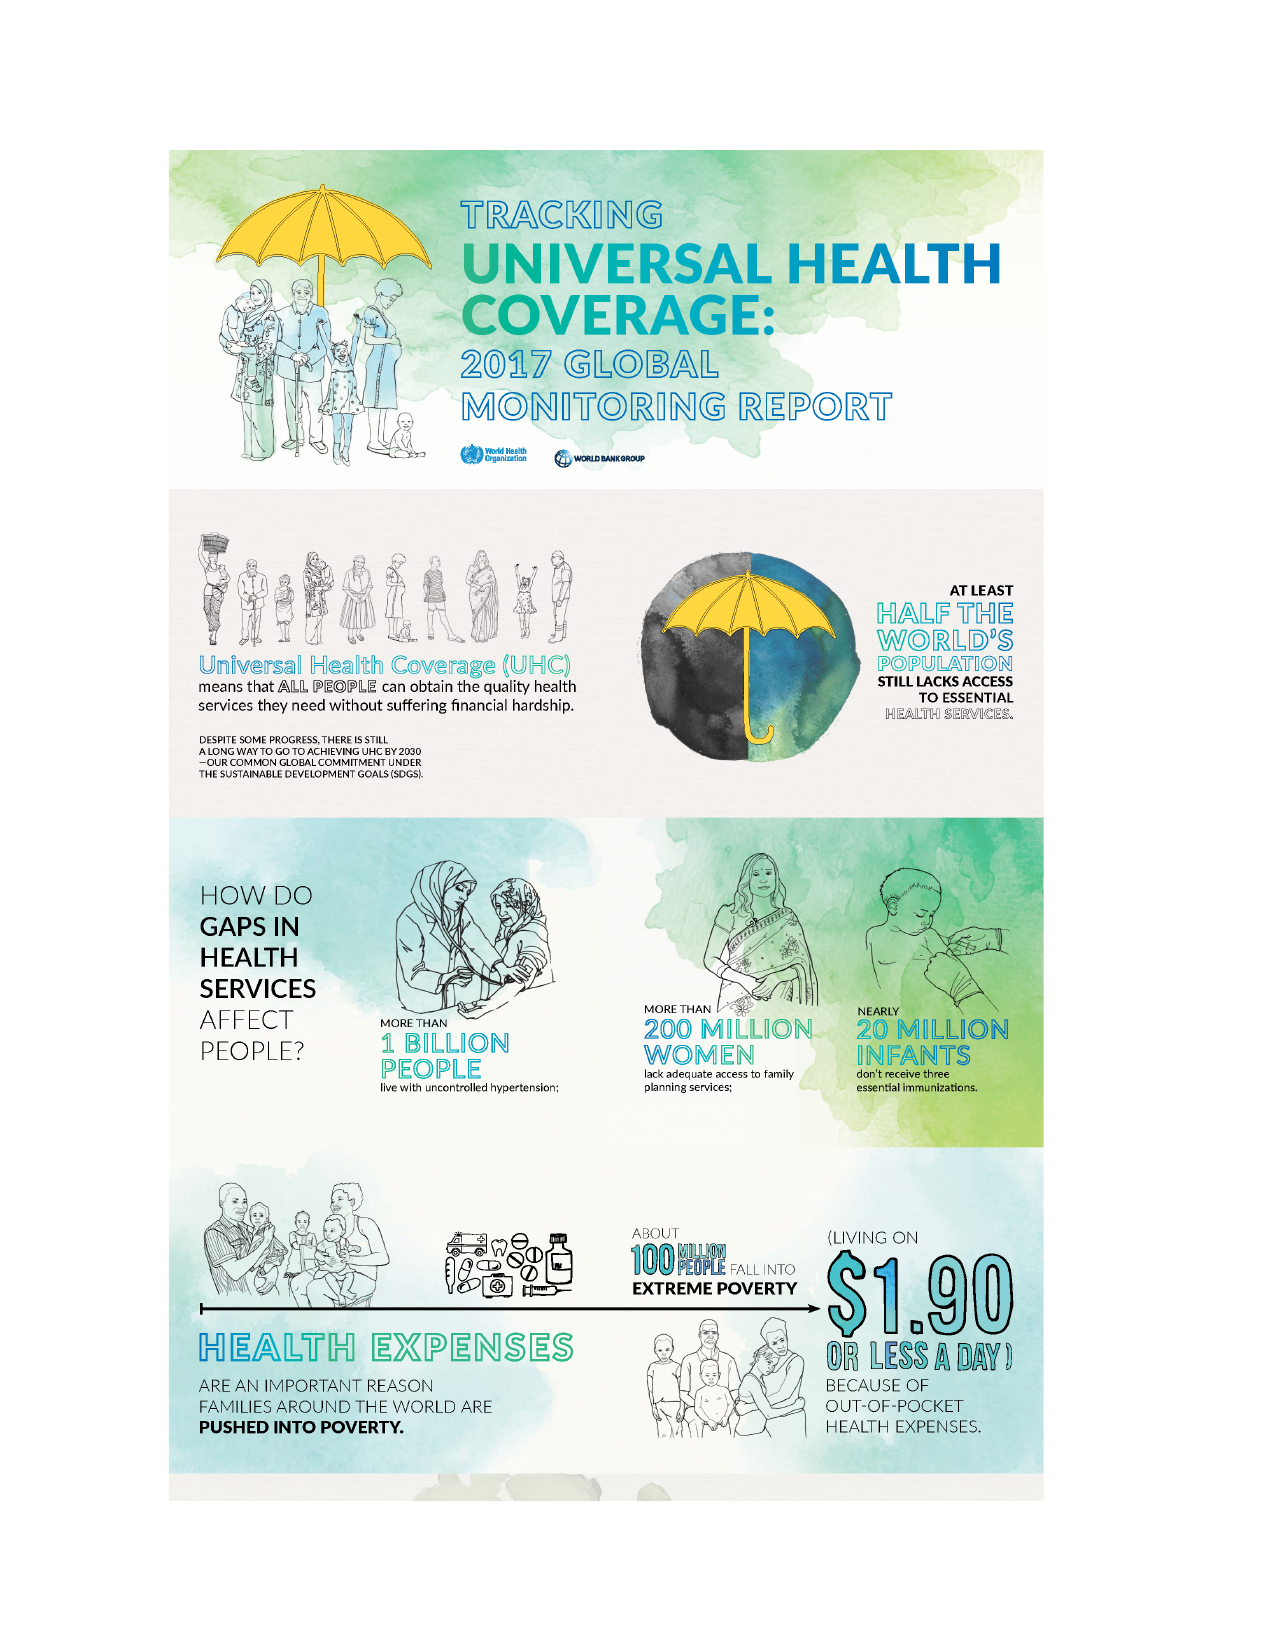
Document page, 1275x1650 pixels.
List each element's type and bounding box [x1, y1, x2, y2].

picture [168, 150, 1044, 1501]
